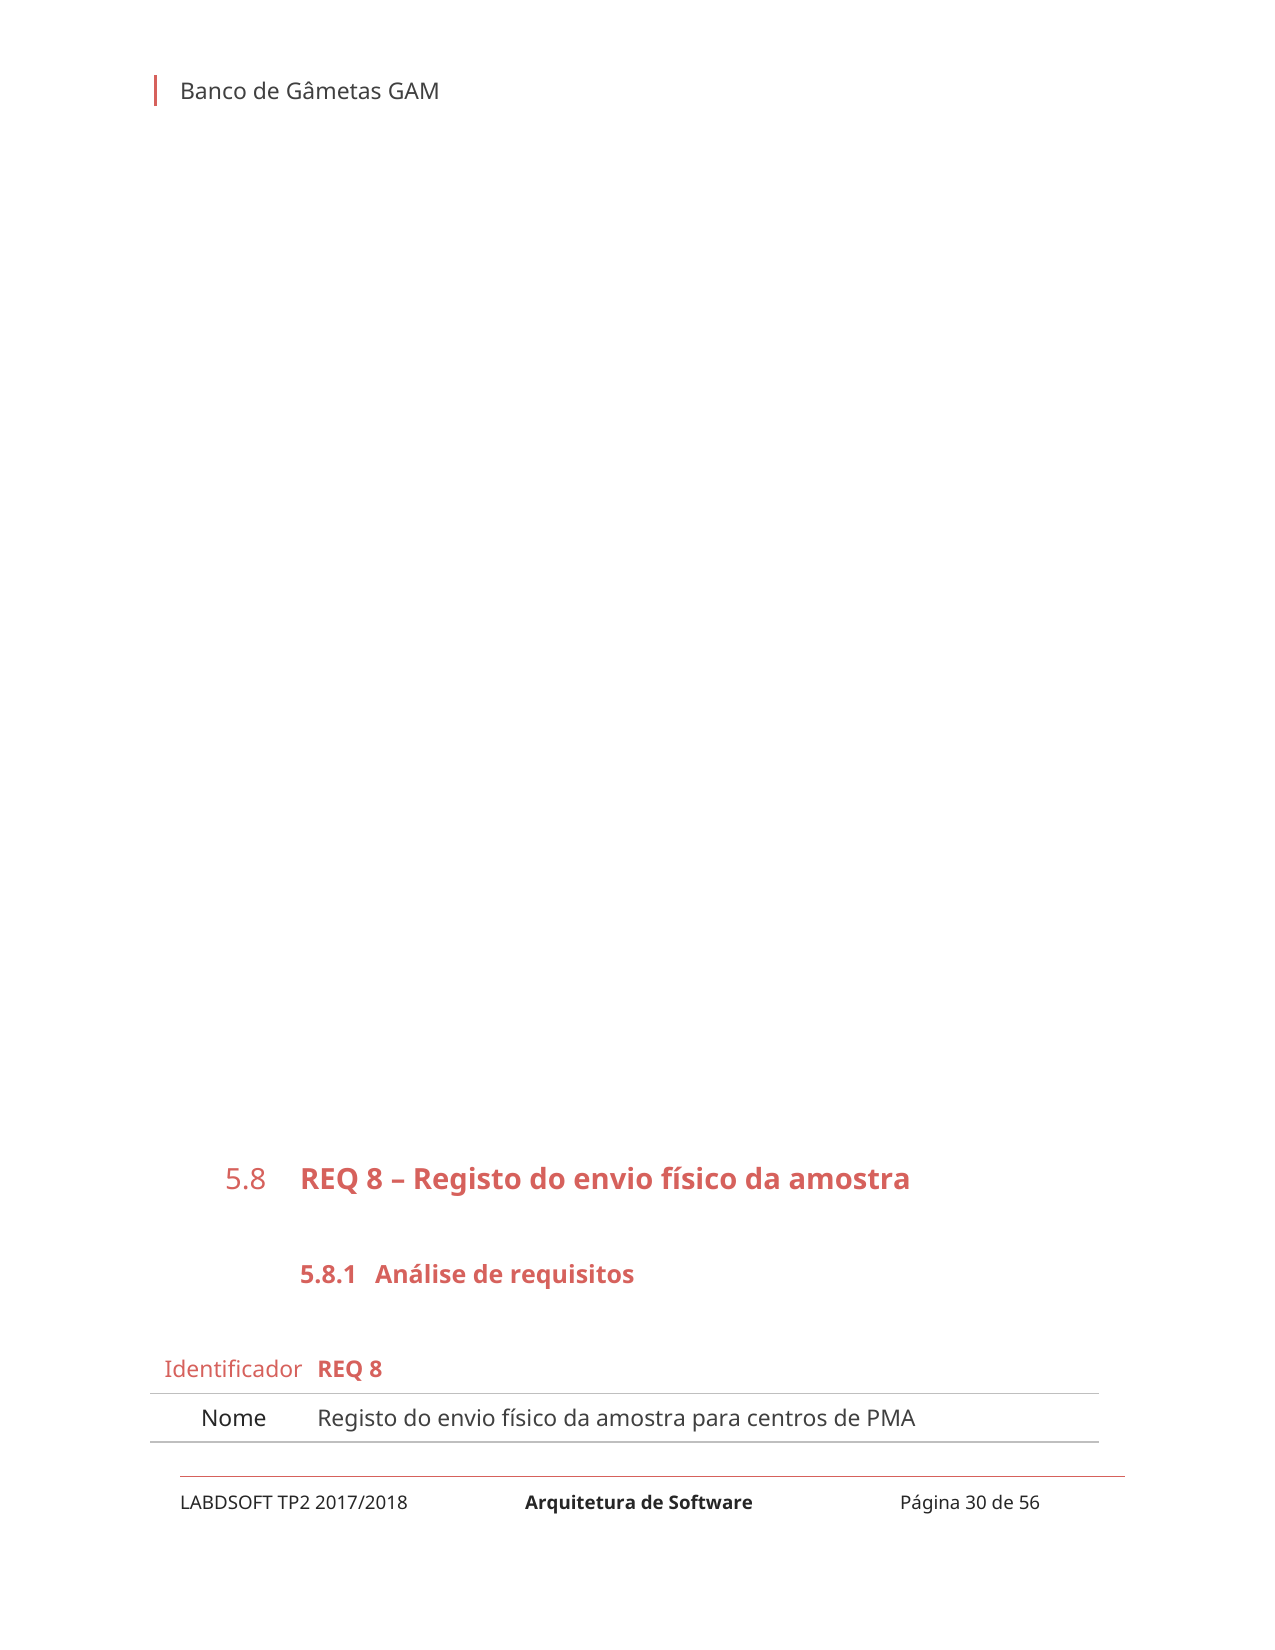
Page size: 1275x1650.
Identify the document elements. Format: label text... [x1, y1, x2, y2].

table_header Identificador [150, 1353, 317, 1392]
subtitle REQ 8 – Registo do envio físico da amostra [225, 1158, 1125, 1198]
table_header REQ 8 [317, 1353, 1098, 1392]
table_cell Registo do envio físico da amostra para centros de PMA [317, 1394, 1098, 1441]
table_cell Nome [150, 1394, 317, 1441]
subtitle Análise de requisitos [300, 1256, 1125, 1290]
